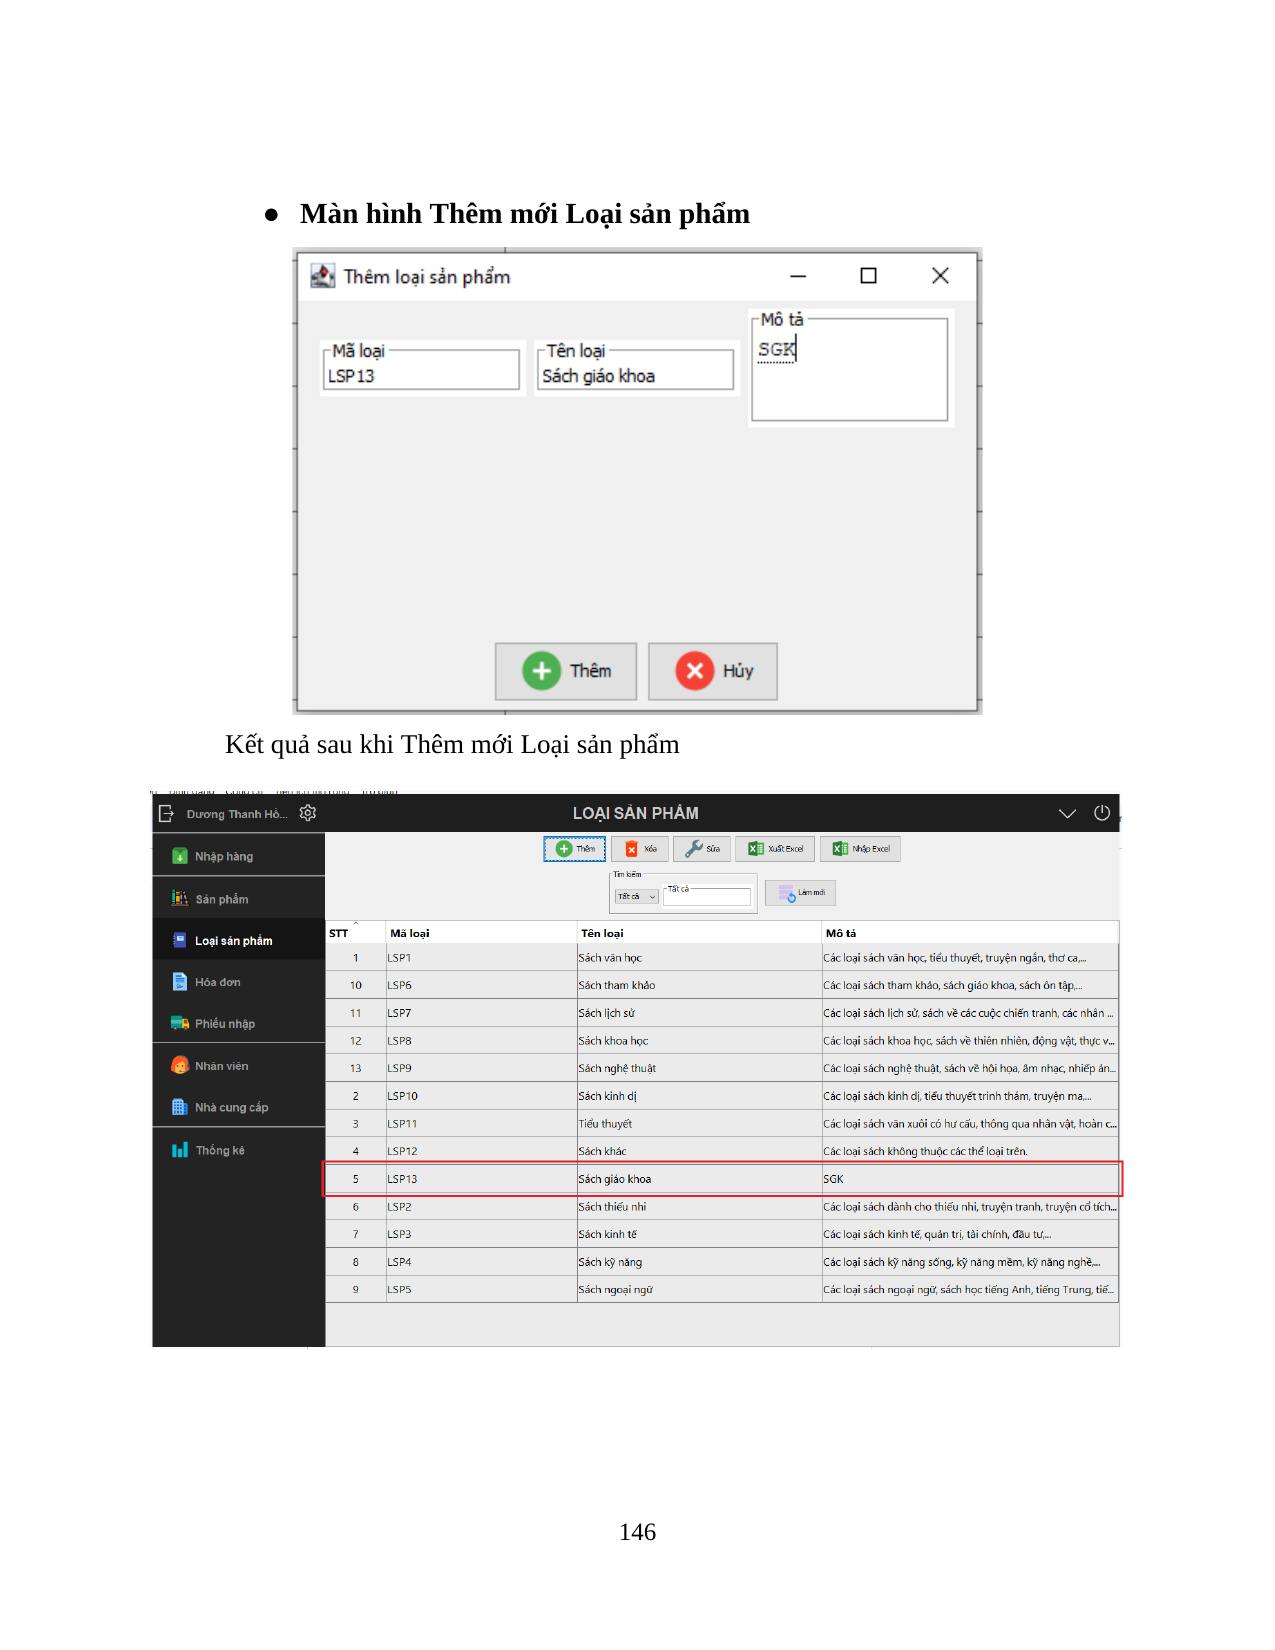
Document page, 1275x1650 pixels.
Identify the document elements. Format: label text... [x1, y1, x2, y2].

picture [292, 247, 983, 715]
subtitle Kết quả sau khi Thêm mới Loại sản phẩm [225, 728, 1125, 760]
picture [150, 791, 1125, 1349]
subtitle Màn hình Thêm mới Loại sản phẩm [262, 197, 1125, 230]
